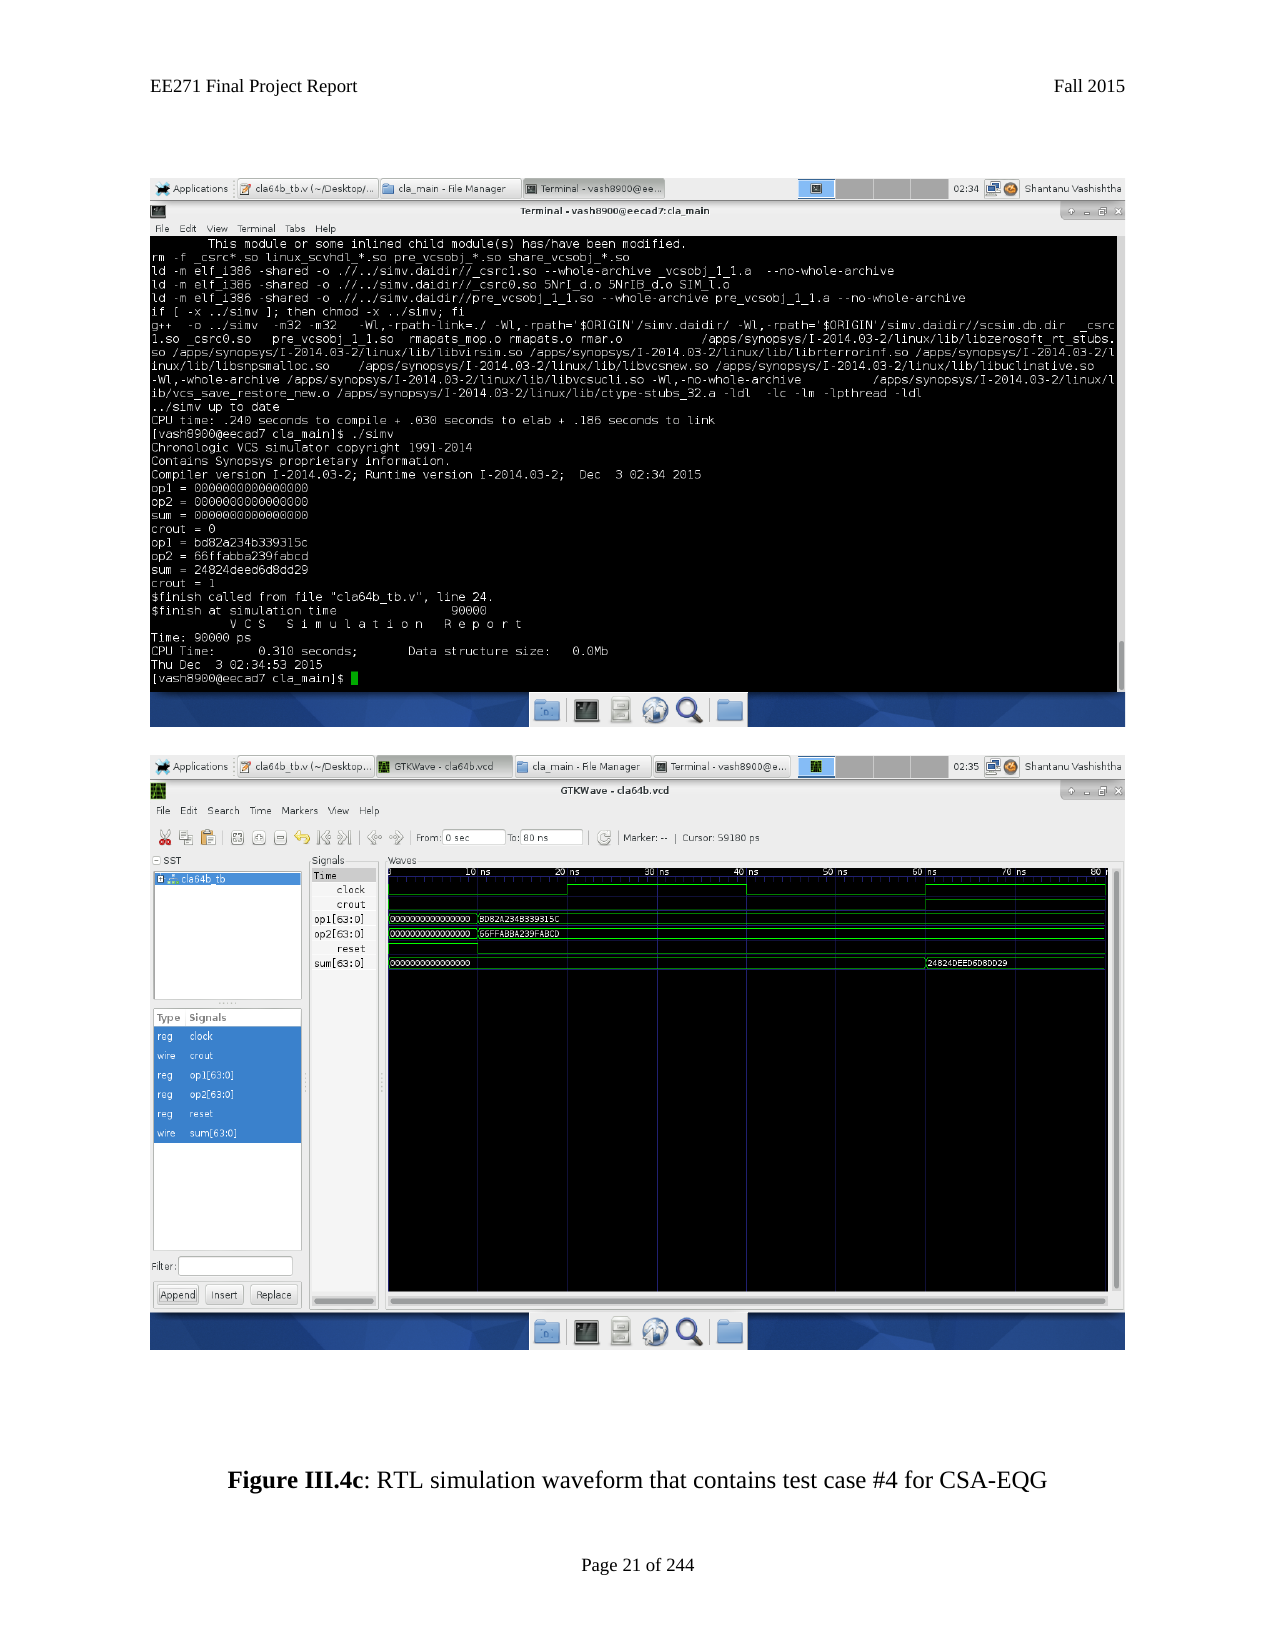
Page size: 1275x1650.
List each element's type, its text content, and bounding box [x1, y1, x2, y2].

text Figure III.4c: RTL simulation waveform that contains test case #4 for CSA-EQG [150, 1465, 1125, 1493]
picture [150, 178, 1125, 727]
picture [150, 755, 1125, 1350]
